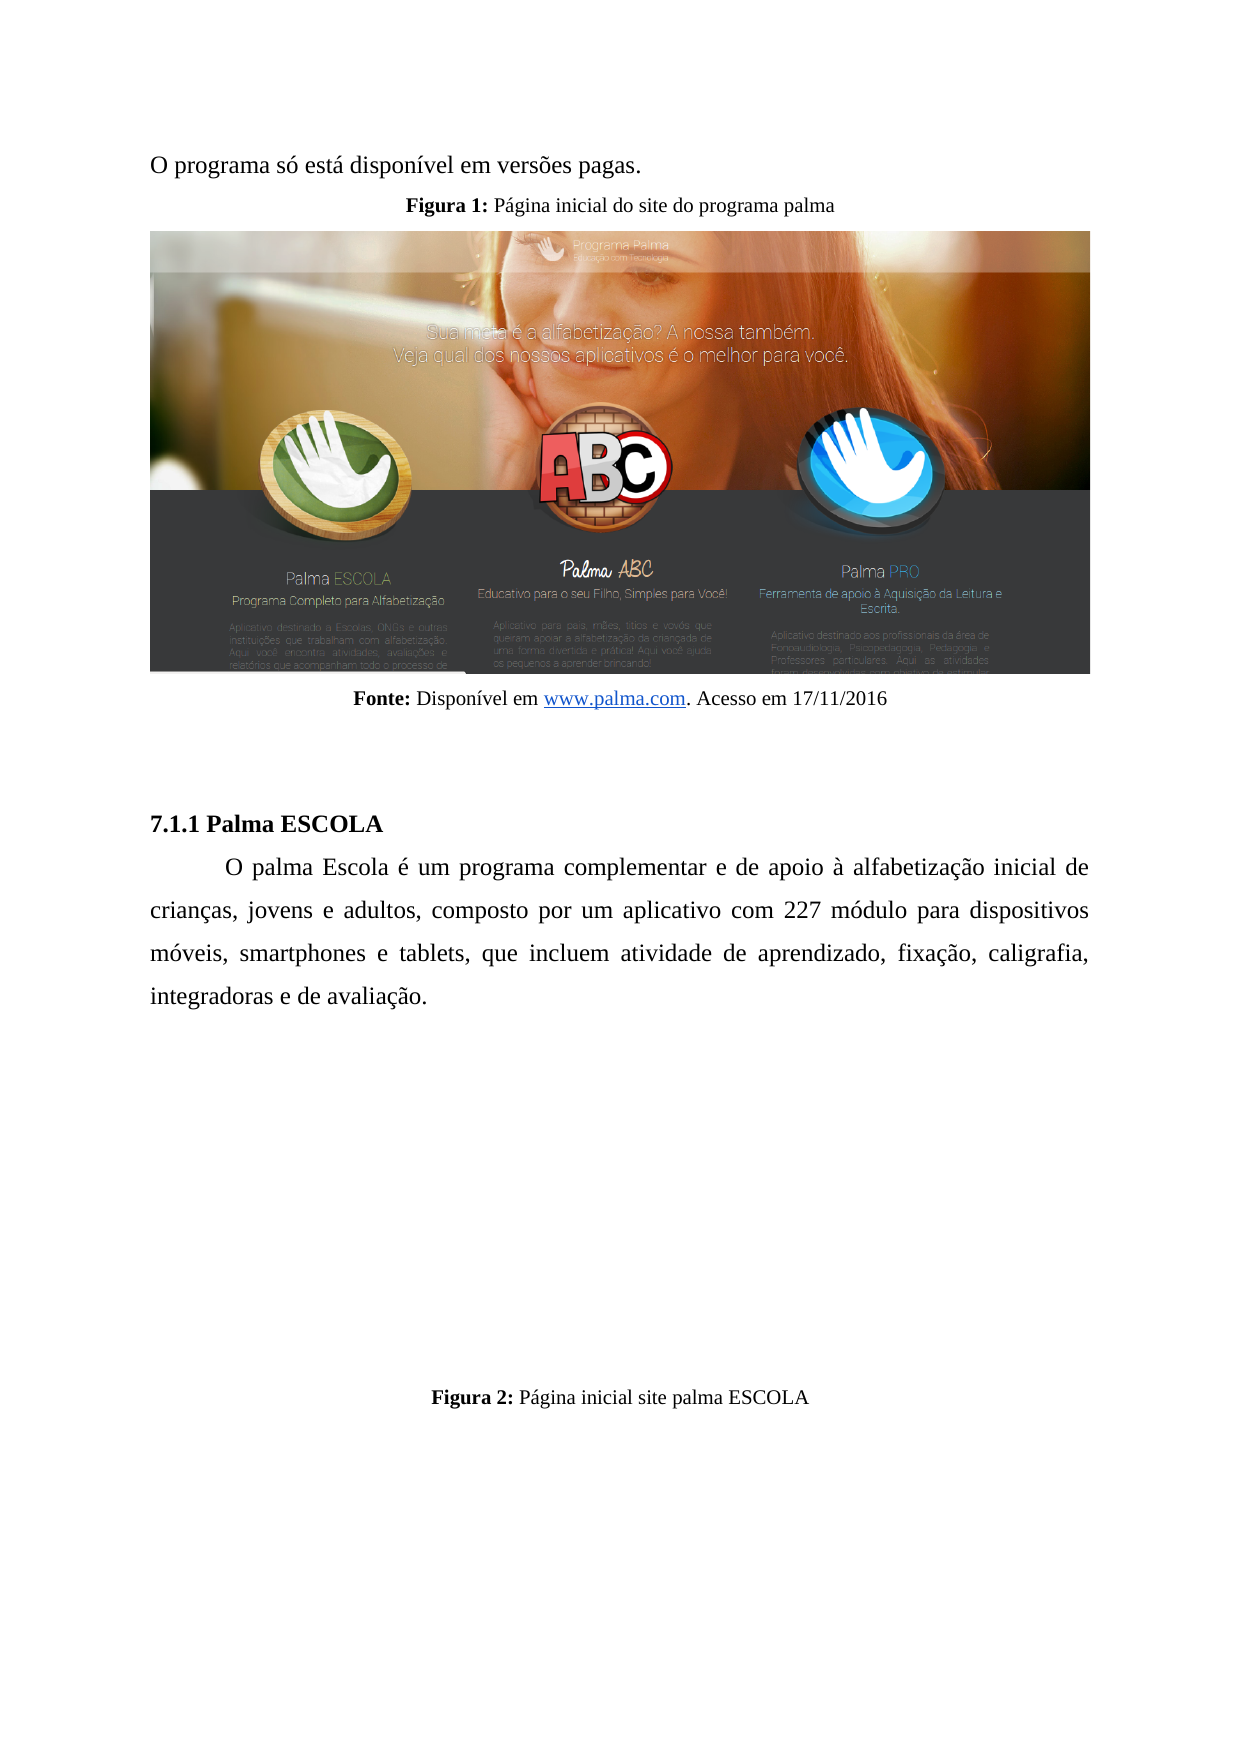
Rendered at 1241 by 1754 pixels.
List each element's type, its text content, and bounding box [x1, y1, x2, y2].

text O palma Escola é um programa complementar e de apoio à alfabetização inicial de crianças, jovens e adultos, composto por um aplicativo com 227 módulo para dispositivos móveis, smartphones e tablets, que incluem atividade de aprendizado, fixação, caligrafia, integradoras e de avaliação. [150, 852, 1090, 1010]
text 7.1.1 Palma ESCOLA [150, 809, 1090, 837]
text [150, 150, 1090, 179]
text Figura 2: Página inicial site palma ESCOLA [150, 1385, 1090, 1409]
text Fonte: Disponível em www.palma.com. Acesso em 17/11/2016 [150, 686, 1090, 710]
text Figura 1: Página inicial do site do programa palma [150, 193, 1090, 217]
picture [150, 231, 1091, 674]
